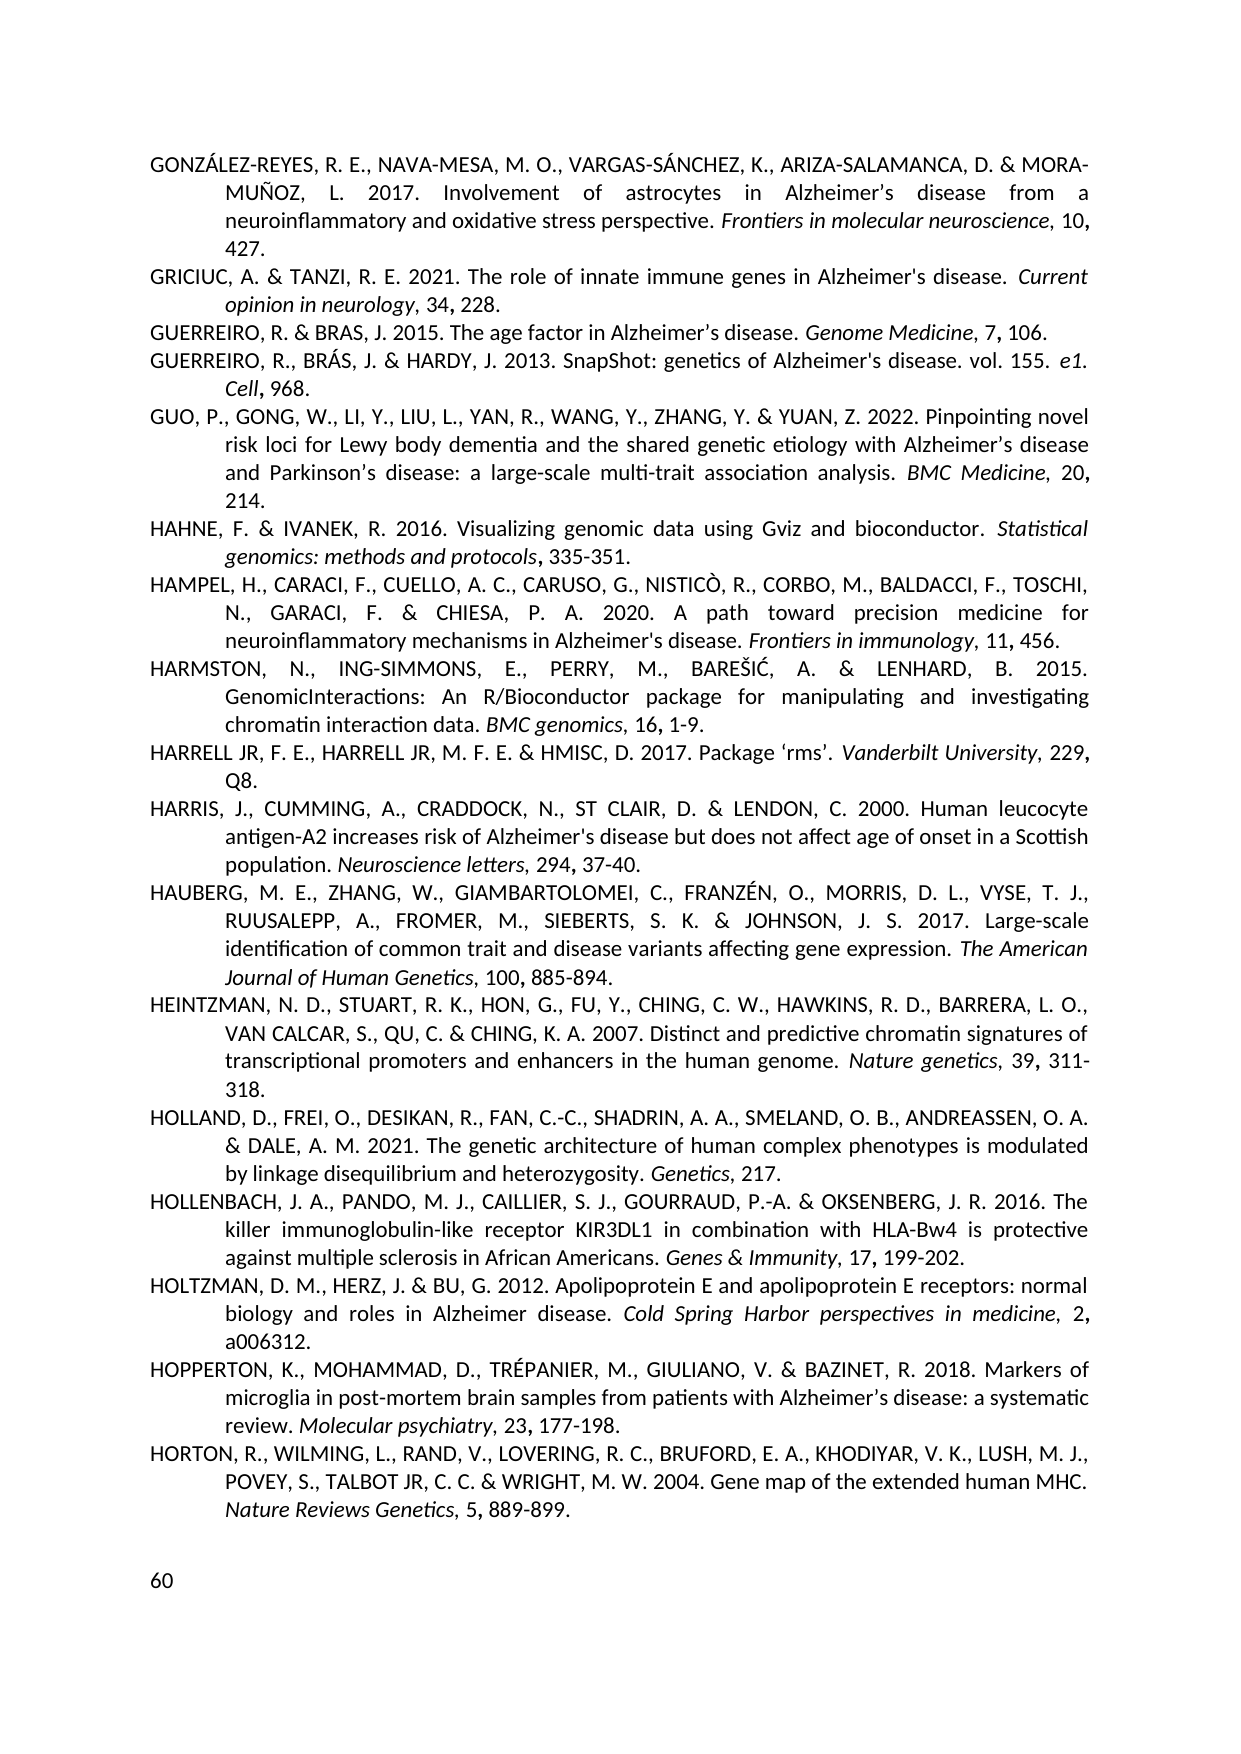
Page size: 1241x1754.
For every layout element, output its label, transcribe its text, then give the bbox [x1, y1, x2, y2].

text GRICIUC, A. & TANZI, R. E. 2021. The role of innate immune genes in Alzheimer's disease. Current opinion in neurology, 34, 228. [150, 262, 1090, 318]
text HARRELL JR, F. E., HARRELL JR, M. F. E. & HMISC, D. 2017. Package ‘rms’. Vanderbilt University, 229, Q8. [150, 738, 1090, 794]
text HARMSTON, N., ING-SIMMONS, E., PERRY, M., BAREŠIĆ, A. & LENHARD, B. 2015. GenomicInteractions: An R/Bioconductor package for manipulating and investigating chromatin interaction data. BMC genomics, 16, 1-9. [150, 654, 1090, 738]
text GUO, P., GONG, W., LI, Y., LIU, L., YAN, R., WANG, Y., ZHANG, Y. & YUAN, Z. 2022. Pinpointing novel risk loci for Lewy body dementia and the shared genetic etiology with Alzheimer’s disease and Parkinson’s disease: a large-scale multi-trait association analysis. BMC Medicine, 20, 214. [150, 402, 1090, 514]
text HOLLAND, D., FREI, O., DESIKAN, R., FAN, C.-C., SHADRIN, A. A., SMELAND, O. B., ANDREASSEN, O. A. & DALE, A. M. 2021. The genetic architecture of human complex phenotypes is modulated by linkage disequilibrium and heterozygosity. Genetics, 217. [150, 1103, 1090, 1187]
text GUERREIRO, R., BRÁS, J. & HARDY, J. 2013. SnapShot: genetics of Alzheimer's disease. vol. 155. e1. Cell, 968. [150, 346, 1090, 402]
text GUERREIRO, R. & BRAS, J. 2015. The age factor in Alzheimer’s disease. Genome Medicine, 7, 106. [150, 318, 1090, 346]
text HEINTZMAN, N. D., STUART, R. K., HON, G., FU, Y., CHING, C. W., HAWKINS, R. D., BARRERA, L. O., VAN CALCAR, S., QU, C. & CHING, K. A. 2007. Distinct and predictive chromatin signatures of transcriptional promoters and enhancers in the human genome. Nature genetics, 39, 311-318. [150, 991, 1090, 1103]
text HOLLENBACH, J. A., PANDO, M. J., CAILLIER, S. J., GOURRAUD, P.-A. & OKSENBERG, J. R. 2016. The killer immunoglobulin-like receptor KIR3DL1 in combination with HLA-Bw4 is protective against multiple sclerosis in African Americans. Genes & Immunity, 17, 199-202. [150, 1187, 1090, 1271]
text HOPPERTON, K., MOHAMMAD, D., TRÉPANIER, M., GIULIANO, V. & BAZINET, R. 2018. Markers of microglia in post-mortem brain samples from patients with Alzheimer’s disease: a systematic review. Molecular psychiatry, 23, 177-198. [150, 1355, 1090, 1439]
text HAUBERG, M. E., ZHANG, W., GIAMBARTOLOMEI, C., FRANZÉN, O., MORRIS, D. L., VYSE, T. J., RUUSALEPP, A., FROMER, M., SIEBERTS, S. K. & JOHNSON, J. S. 2017. Large-scale identification of common trait and disease variants affecting gene expression. The American Journal of Human Genetics, 100, 885-894. [150, 878, 1090, 991]
text HAMPEL, H., CARACI, F., CUELLO, A. C., CARUSO, G., NISTICÒ, R., CORBO, M., BALDACCI, F., TOSCHI, N., GARACI, F. & CHIESA, P. A. 2020. A path toward precision medicine for neuroinflammatory mechanisms in Alzheimer's disease. Frontiers in immunology, 11, 456. [150, 570, 1090, 654]
text GONZÁLEZ-REYES, R. E., NAVA-MESA, M. O., VARGAS-SÁNCHEZ, K., ARIZA-SALAMANCA, D. & MORA-MUÑOZ, L. 2017. Involvement of astrocytes in Alzheimer’s disease from a neuroinflammatory and oxidative stress perspective. Frontiers in molecular neuroscience, 10, 427. [150, 150, 1090, 262]
text HORTON, R., WILMING, L., RAND, V., LOVERING, R. C., BRUFORD, E. A., KHODIYAR, V. K., LUSH, M. J., POVEY, S., TALBOT JR, C. C. & WRIGHT, M. W. 2004. Gene map of the extended human MHC. Nature Reviews Genetics, 5, 889-899. [150, 1439, 1090, 1523]
text HOLTZMAN, D. M., HERZ, J. & BU, G. 2012. Apolipoprotein E and apolipoprotein E receptors: normal biology and roles in Alzheimer disease. Cold Spring Harbor perspectives in medicine, 2, a006312. [150, 1271, 1090, 1355]
text HAHNE, F. & IVANEK, R. 2016. Visualizing genomic data using Gviz and bioconductor. Statistical genomics: methods and protocols, 335-351. [150, 514, 1090, 570]
text HARRIS, J., CUMMING, A., CRADDOCK, N., ST CLAIR, D. & LENDON, C. 2000. Human leucocyte antigen-A2 increases risk of Alzheimer's disease but does not affect age of onset in a Scottish population. Neuroscience letters, 294, 37-40. [150, 794, 1090, 878]
